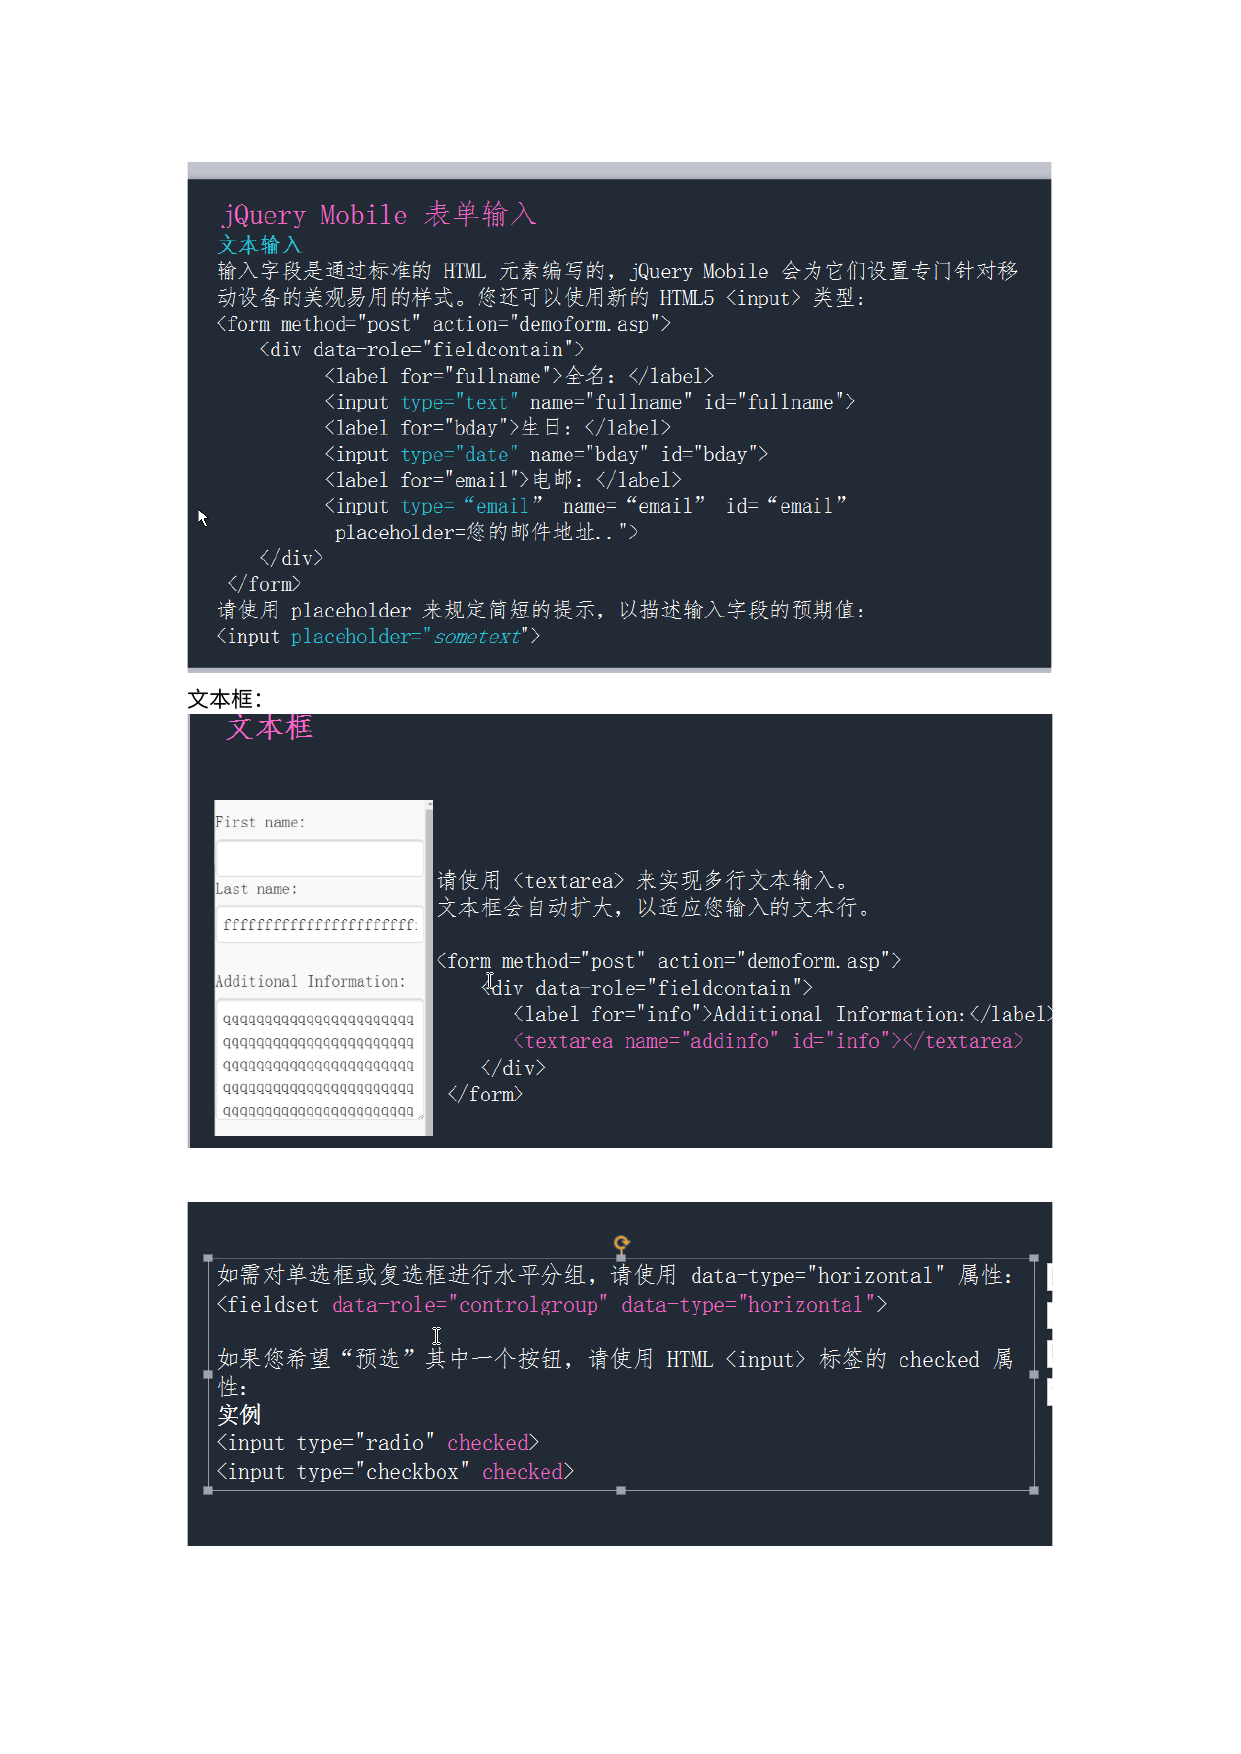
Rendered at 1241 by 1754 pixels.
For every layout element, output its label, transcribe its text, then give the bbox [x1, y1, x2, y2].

picture [187, 1202, 1053, 1546]
picture [187, 714, 1053, 1148]
text 文本框： [187, 682, 1053, 714]
picture [187, 162, 1052, 673]
